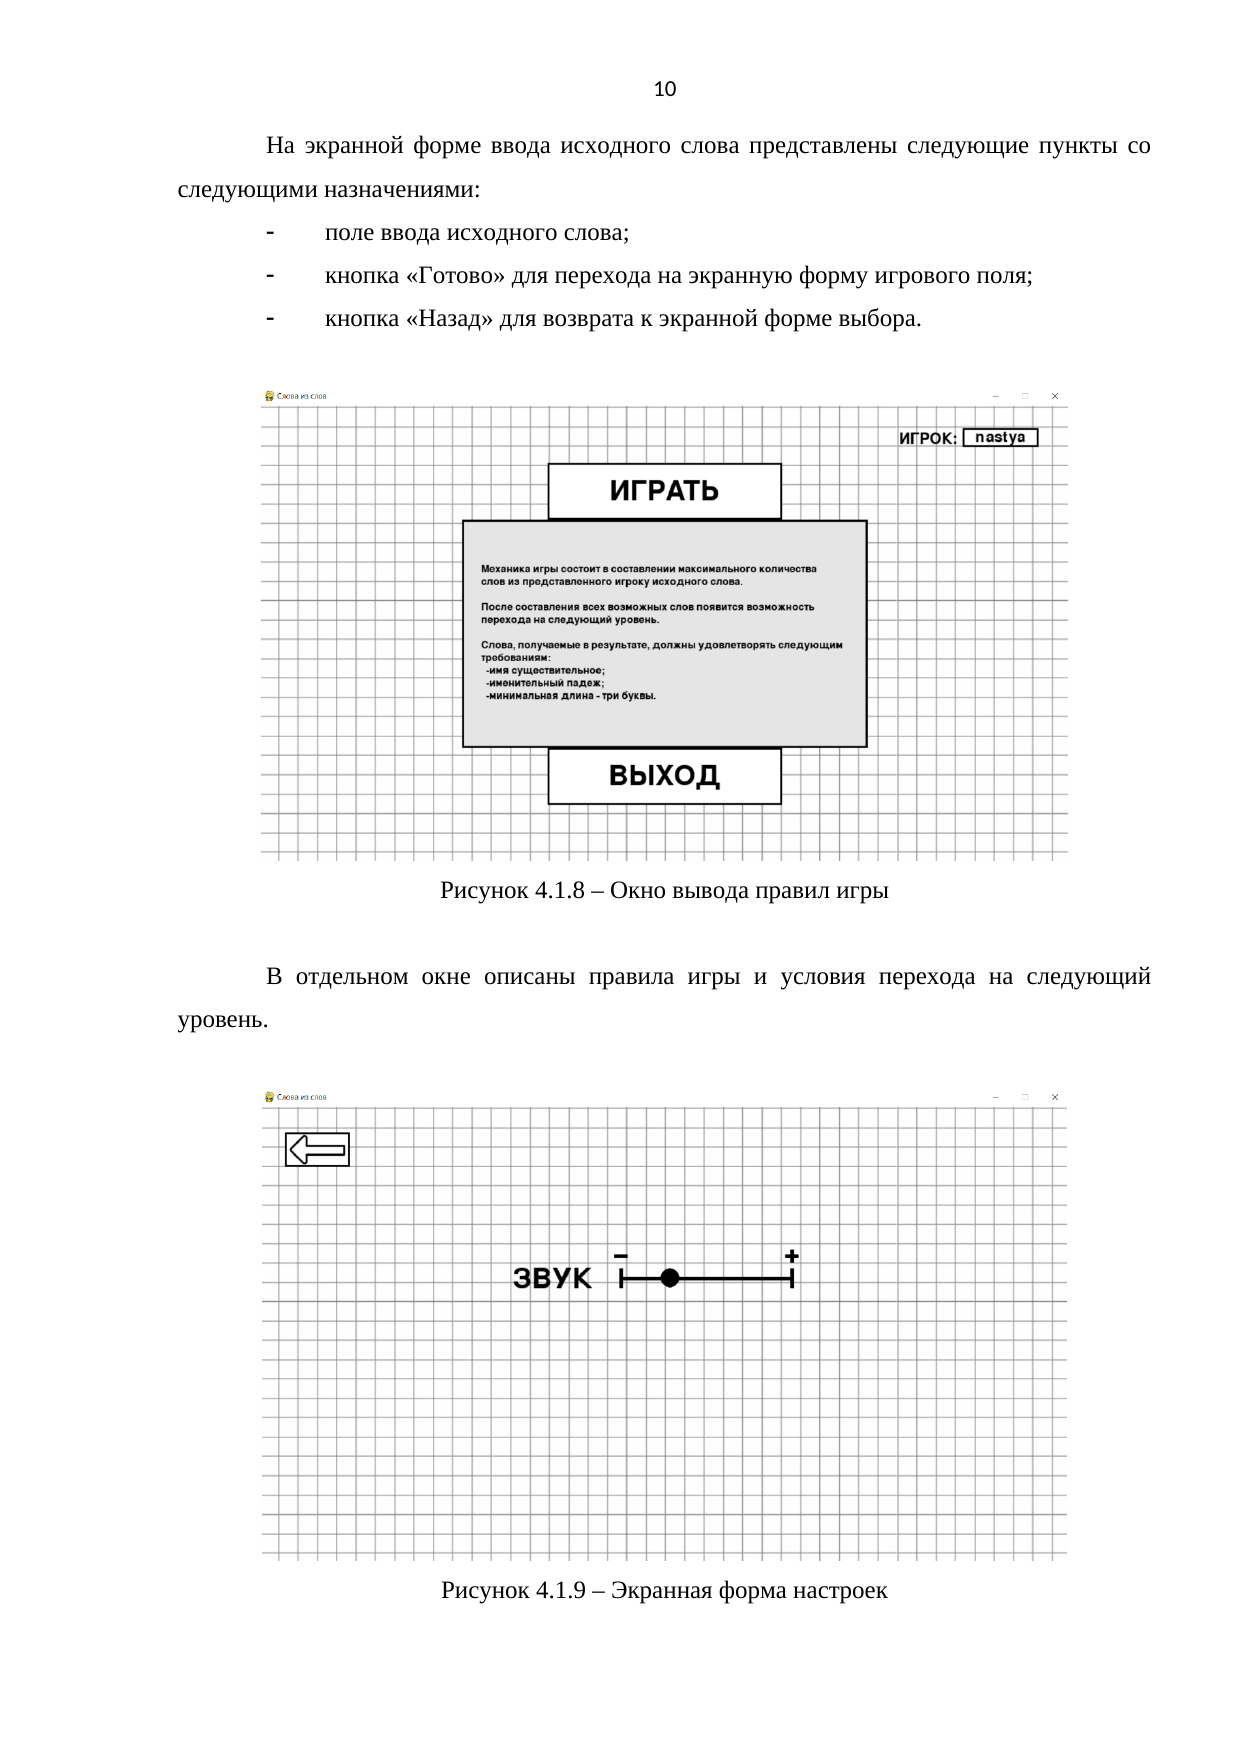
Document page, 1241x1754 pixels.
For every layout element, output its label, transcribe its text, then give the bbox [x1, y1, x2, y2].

picture [260, 389, 1069, 861]
text В отдельном окне описаны правила игры и условия перехода на следующий уровень. [177, 961, 1152, 1033]
text Рисунок 4.1.8 – Окно вывода правил игры [177, 875, 1152, 904]
picture [262, 1090, 1067, 1561]
text На экранной форме ввода исходного слова представлены следующие пункты со следующими назначениями: [177, 131, 1152, 202]
text Рисунок 4.1.9 – Экранная форма настроек [177, 1575, 1152, 1604]
list поле ввода исходного слова; [177, 217, 1152, 246]
list кнопка «Готово» для перехода на экранную форму игрового поля; [177, 260, 1152, 289]
list кнопка «Назад» для возврата к экранной форме выбора. [177, 303, 1152, 332]
